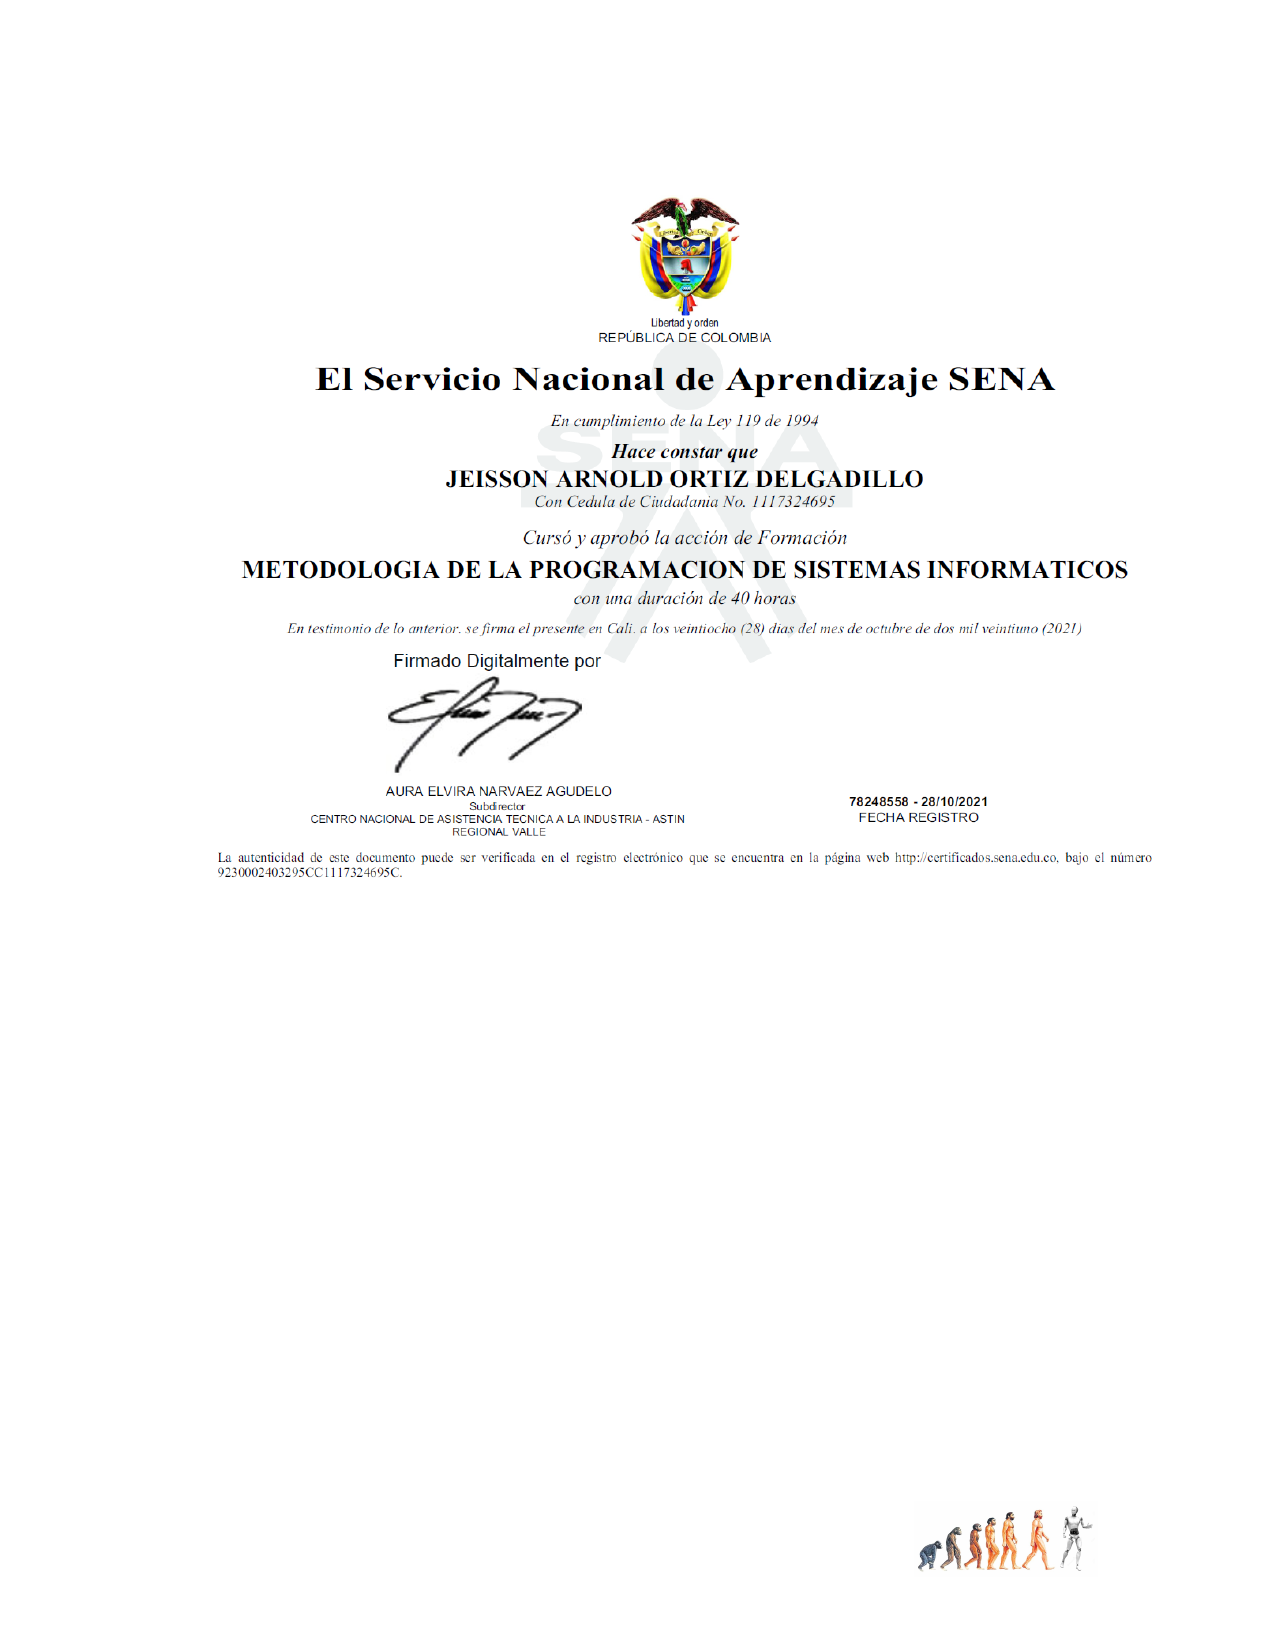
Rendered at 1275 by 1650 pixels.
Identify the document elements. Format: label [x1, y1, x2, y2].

picture [177, 195, 1189, 881]
picture [914, 1501, 1098, 1577]
